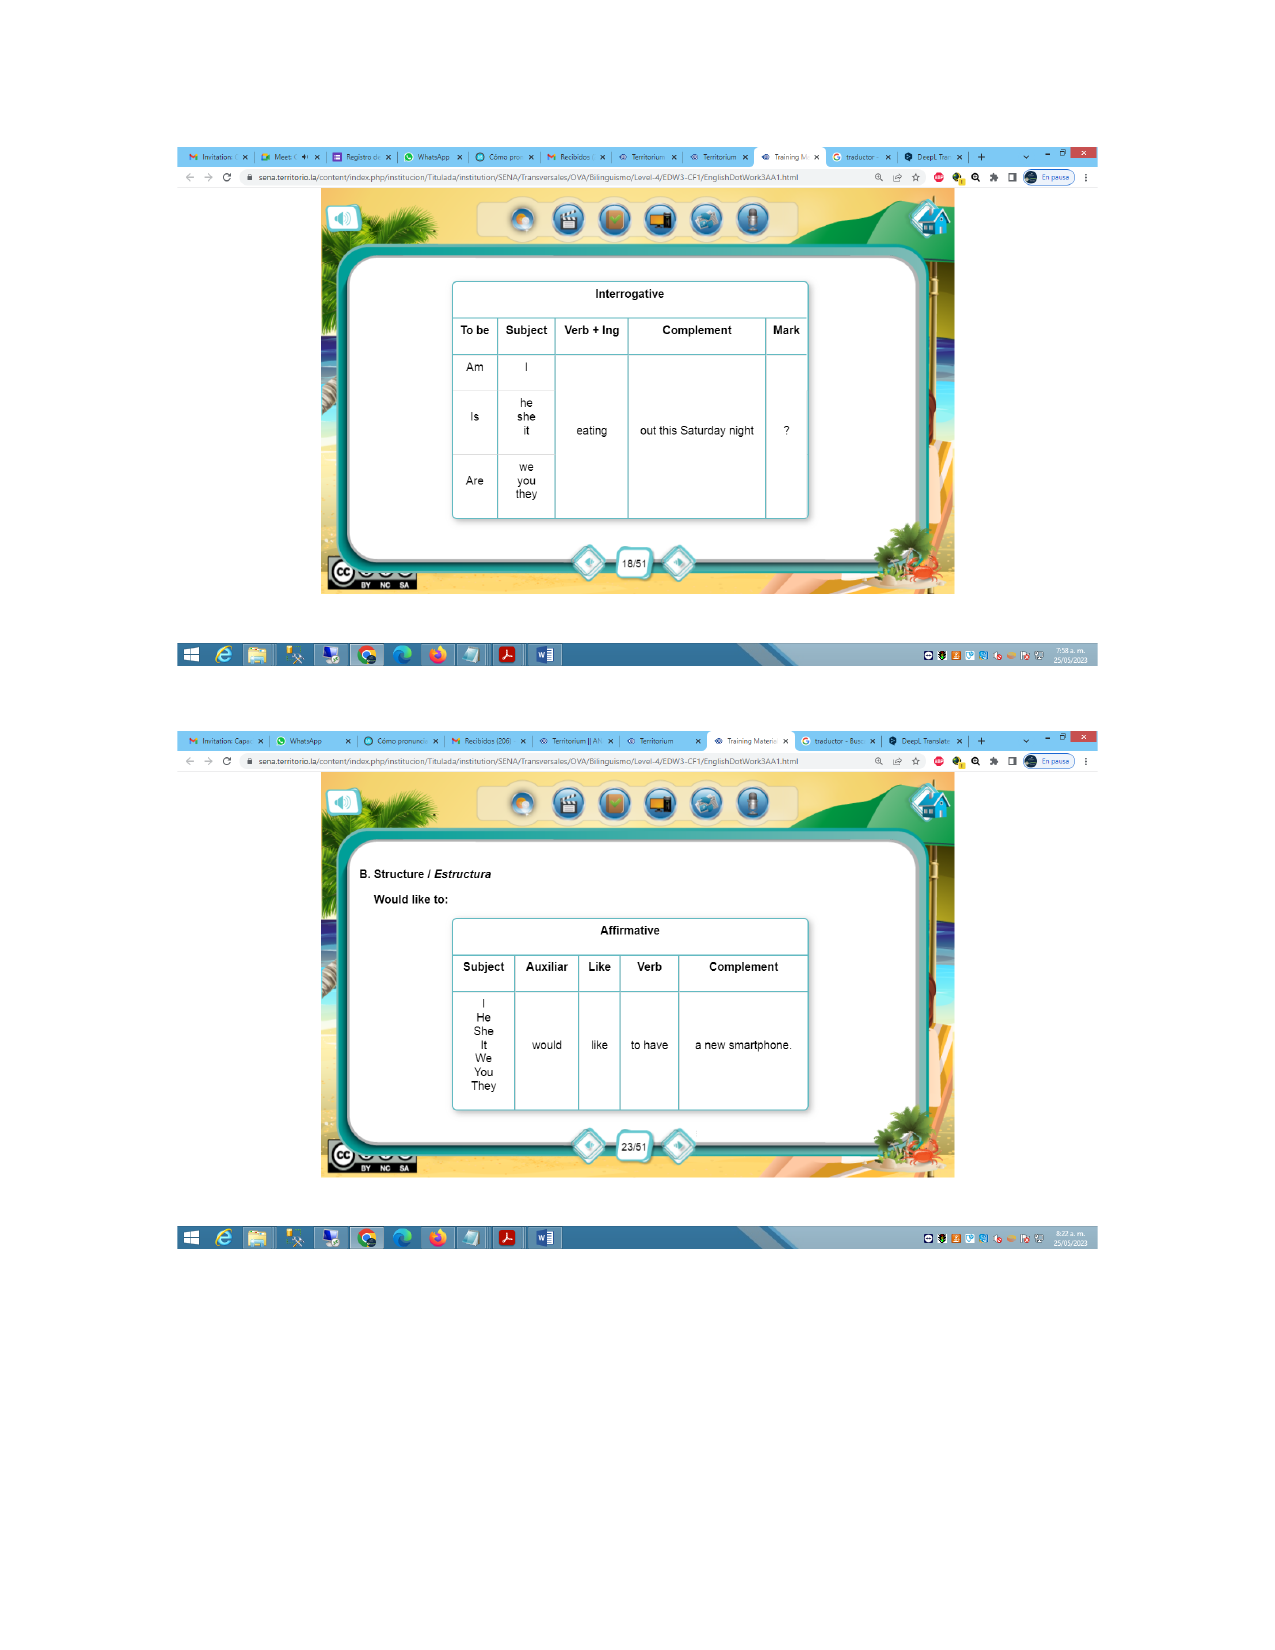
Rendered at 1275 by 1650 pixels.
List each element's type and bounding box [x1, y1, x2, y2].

picture [177, 731, 1098, 1249]
picture [177, 147, 1098, 666]
